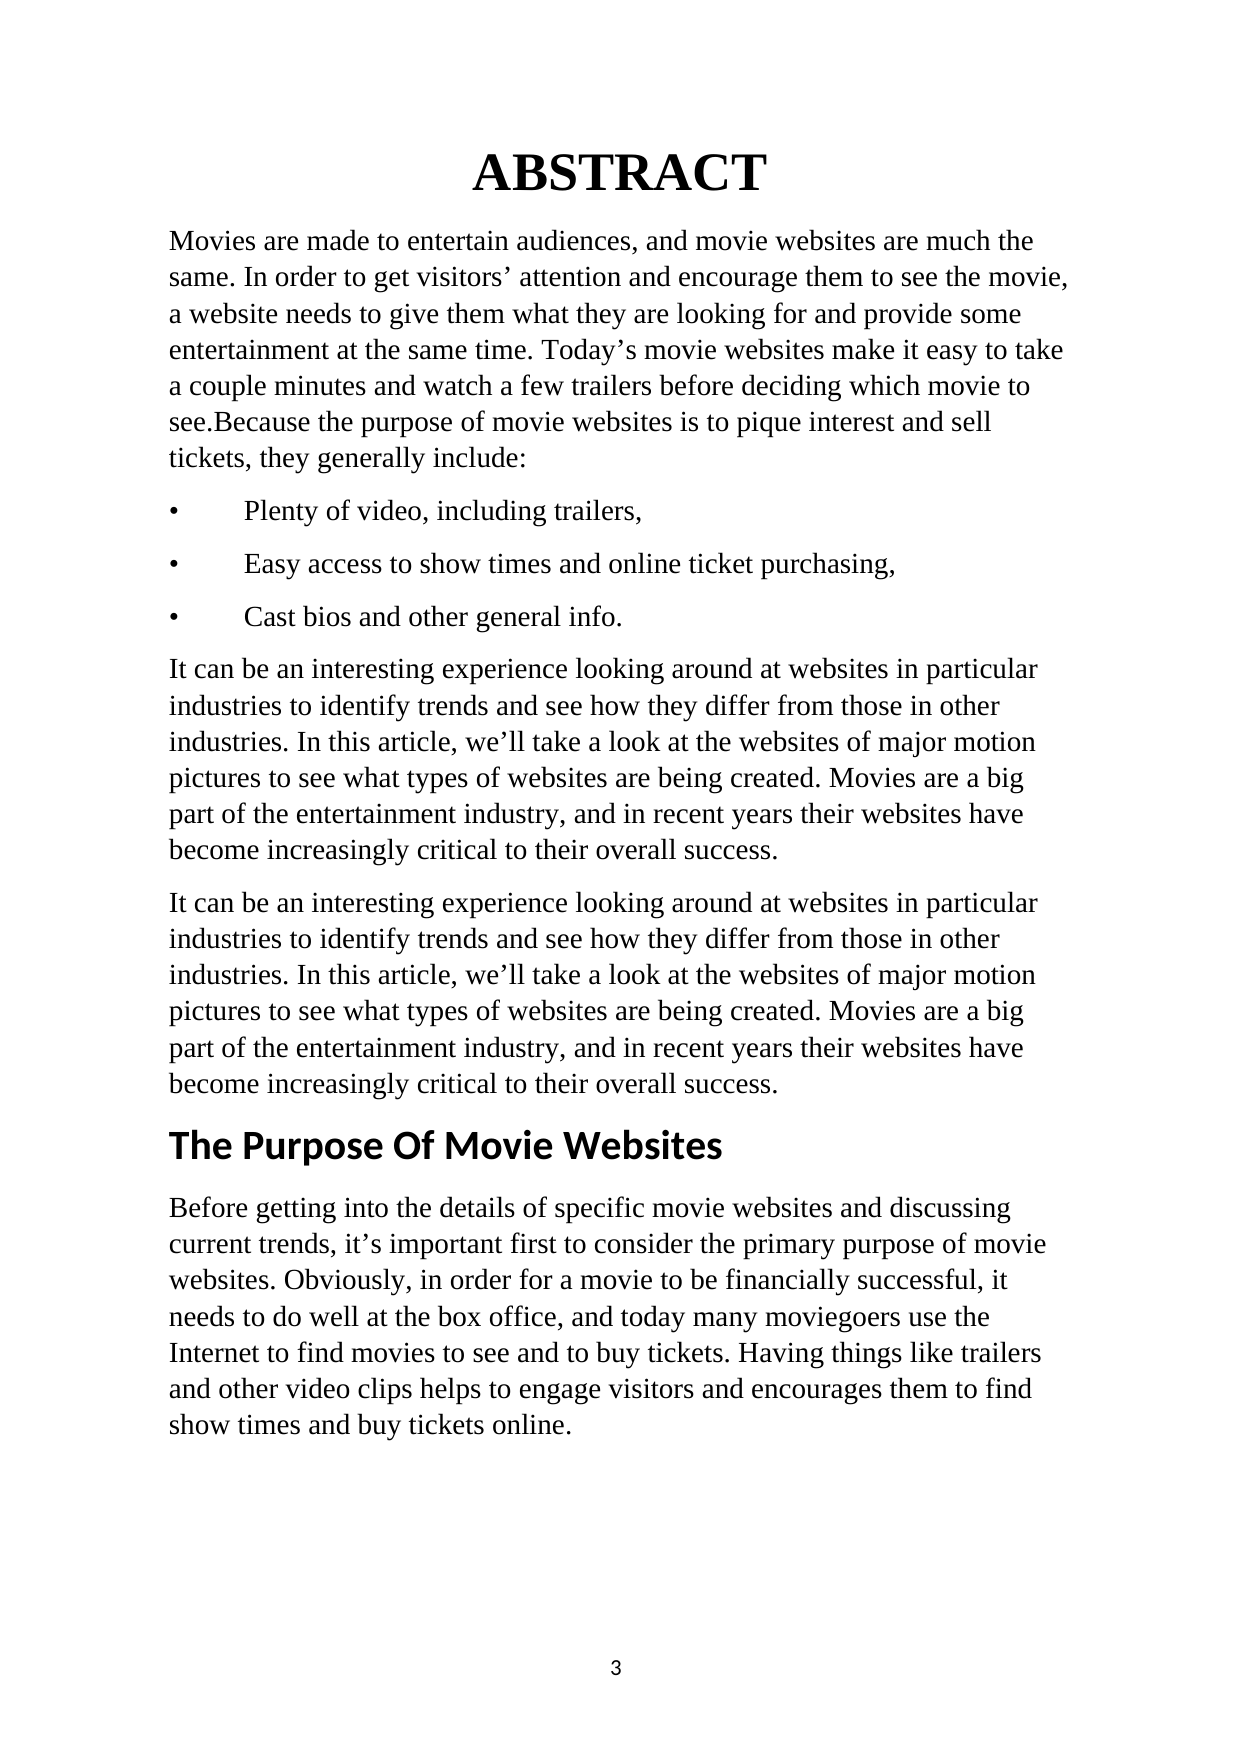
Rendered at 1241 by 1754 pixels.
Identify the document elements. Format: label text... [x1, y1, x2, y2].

text • Cast bios and other general info. [169, 599, 1071, 632]
text It can be an interesting experience looking around at websites in particular industries to identify trends and see how they differ from those in other industries. In this article, we’ll take a look at the websites of major motion pictures to see what types of websites are being created. Movies are a big part of the entertainment industry, and in recent years their websites have become increasingly critical to their overall success. [169, 652, 1071, 866]
text Before getting into the details of specific movie websites and discussing current trends, it’s important first to consider the primary purpose of movie websites. Obviously, in order for a movie to be financially successful, it needs to do well at the box office, and today many moviegoers use the Internet to find movies to see and to buy tickets. Having things like trailers and other video clips helps to engage visitors and encourages them to find show times and buy tickets online. [169, 1190, 1071, 1441]
text • Plenty of video, including trailers, [169, 493, 1071, 527]
text ABSTRACT [169, 139, 1071, 202]
text It can be an interesting experience looking around at websites in particular industries to identify trends and see how they differ from those in other industries. In this article, we’ll take a look at the websites of major motion pictures to see what types of websites are being created. Movies are a big part of the entertainment industry, and in recent years their websites have become increasingly critical to their overall success. [169, 885, 1071, 1099]
text Movies are made to entertain audiences, and movie websites are much the same. In order to get visitors’ attention and encourage them to see the movie, a website needs to give them what they are looking for and provide some entertainment at the same time. Today’s movie websites make it easy to take a couple minutes and watch a few trailers before deciding which movie to see.Because the purpose of movie websites is to pique interest and sell tickets, they generally include: [169, 223, 1071, 474]
text • Easy access to show times and online ticket purchasing, [169, 546, 1071, 579]
text The Purpose Of Movie Websites [169, 1119, 1071, 1169]
